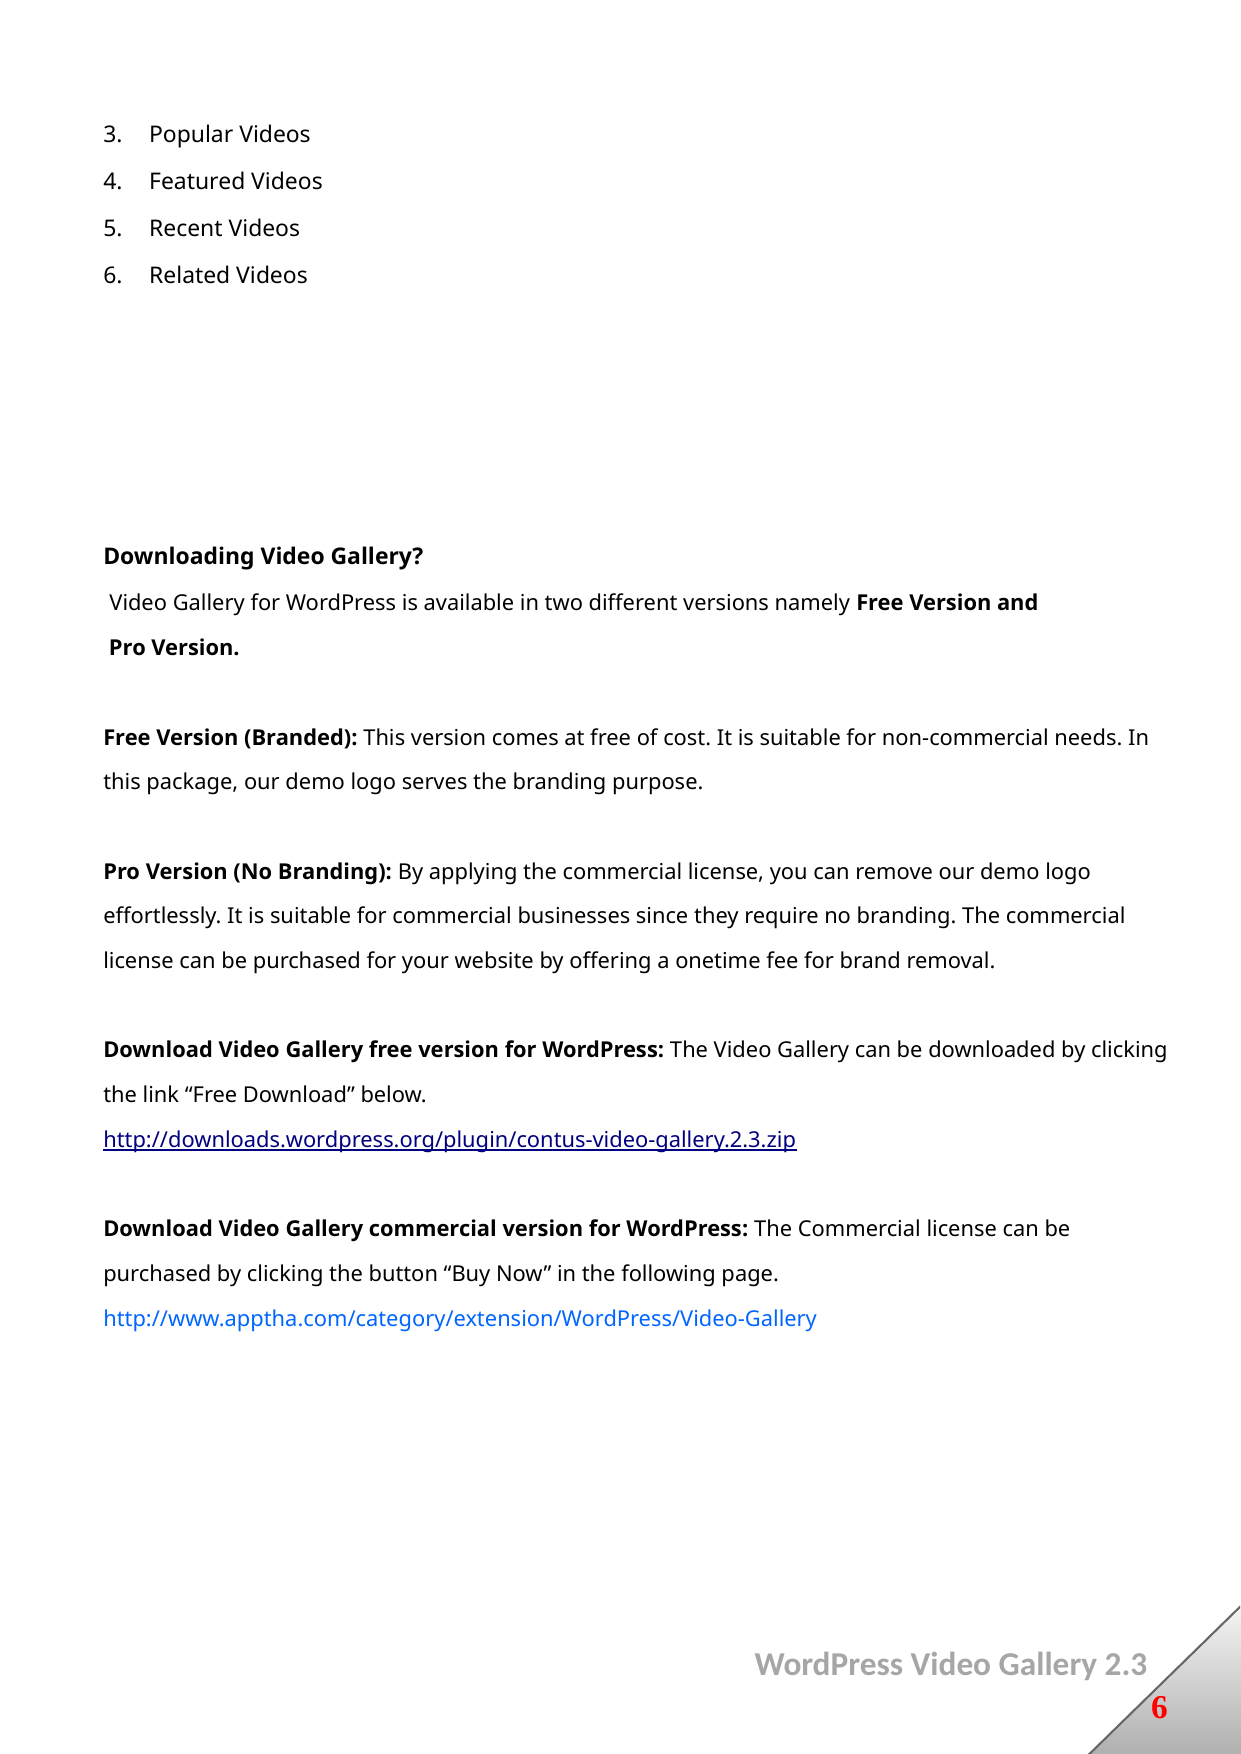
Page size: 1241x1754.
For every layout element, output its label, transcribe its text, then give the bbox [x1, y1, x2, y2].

text 6. Related Videos [103, 259, 1181, 290]
text http://www.apptha.com/category/extension/WordPress/Video-Gallery [103, 1303, 1181, 1332]
text Free Version (Branded): This version comes at free of cost. It is suitable for non-commercial needs. In this package, our demo logo serves the branding purpose. [103, 722, 1181, 796]
text Download Video Gallery free version for WordPress: The Video Gallery can be downloaded by clicking the link “Free Download” below. [103, 1034, 1181, 1109]
text 5. Recent Videos [103, 212, 1181, 243]
text Pro Version (No Branding): By applying the commercial license, you can remove our demo logo effortlessly. It is suitable for commercial businesses since they require no branding. The commercial license can be purchased for your website by offering a onetime fee for brand removal. [103, 856, 1181, 975]
text 3. Popular Videos [103, 118, 1181, 149]
text Download Video Gallery commercial version for WordPress: The Commercial license can be purchased by clicking the button “Buy Now” in the following page. [103, 1213, 1181, 1288]
text Video Gallery for WordPress is available in two different versions namely Free Version and [103, 587, 1181, 617]
text http://downloads.wordpress.org/plugin/contus-video-gallery.2.3.zip [103, 1124, 1181, 1154]
text 4. Featured Videos [103, 165, 1181, 196]
text Pro Version. [103, 632, 1181, 662]
text Downloading Video Gallery? [103, 540, 1181, 571]
